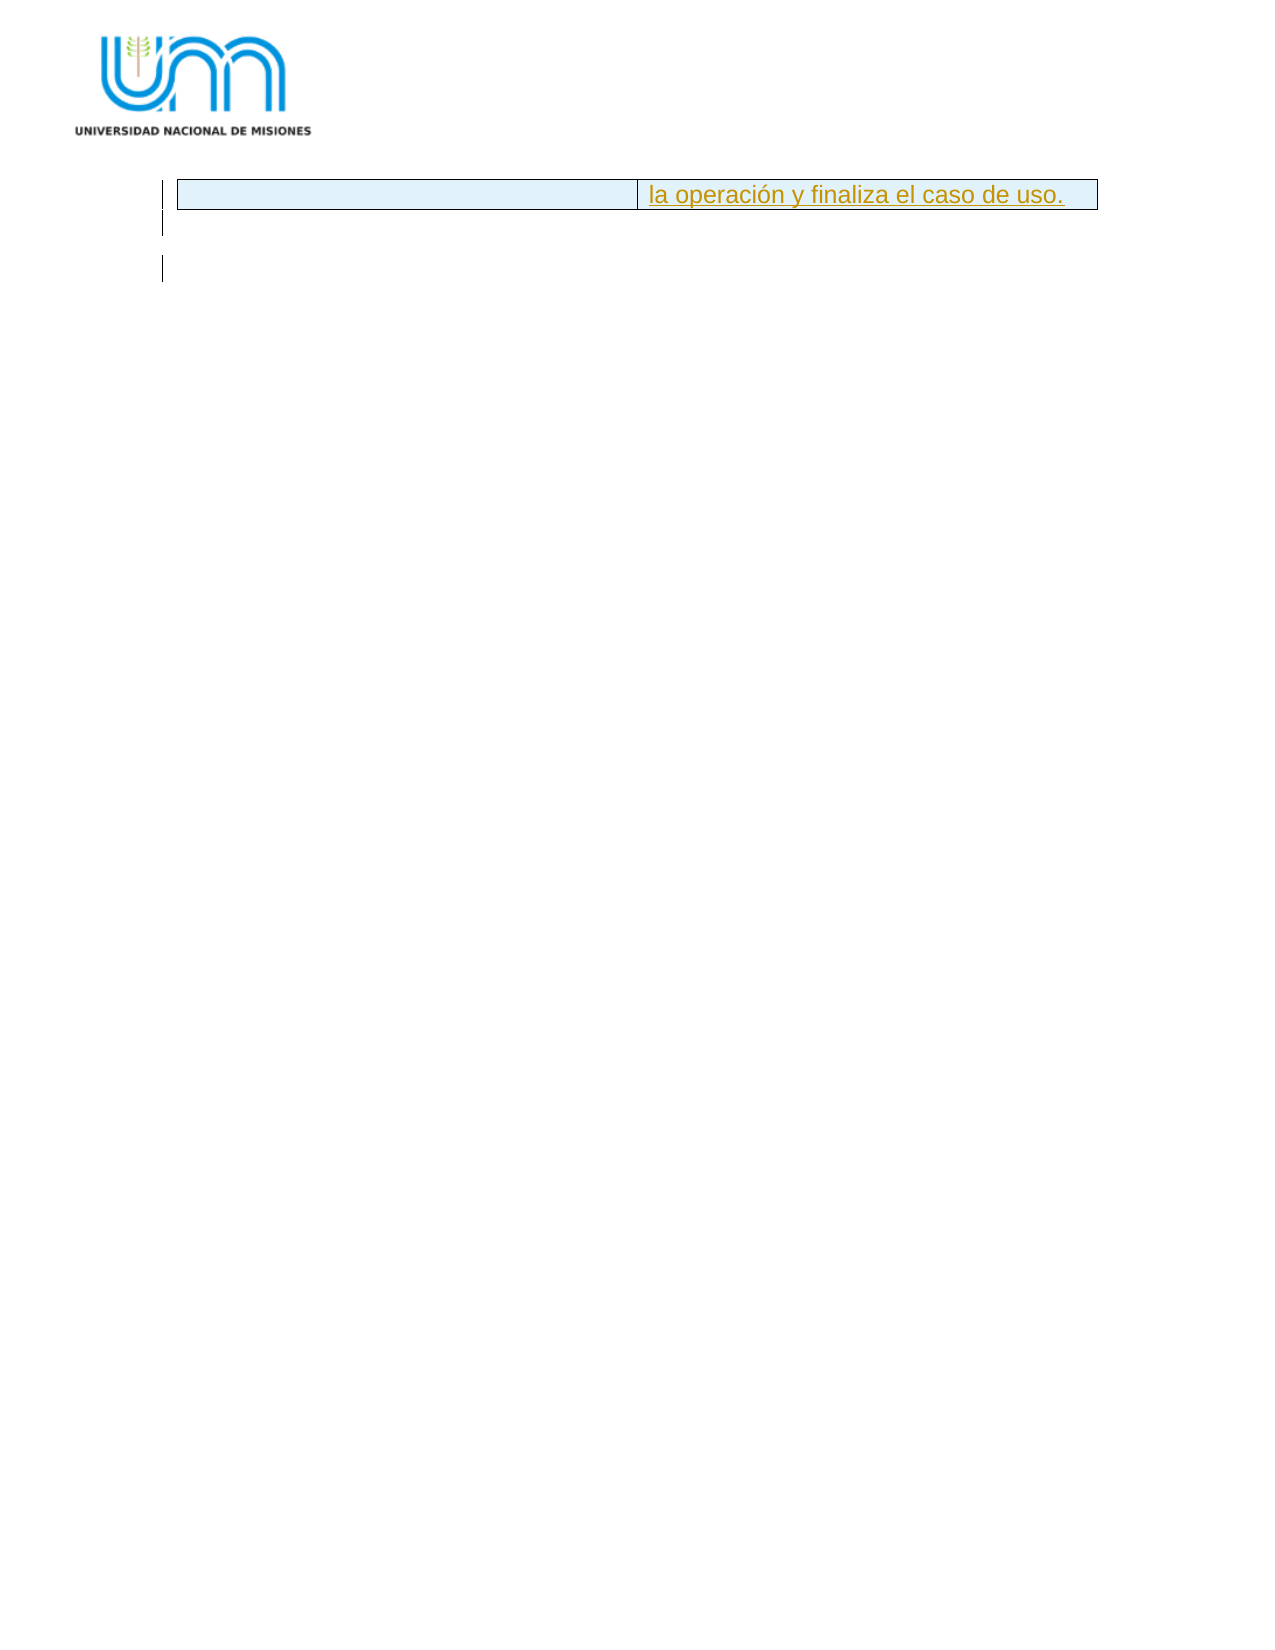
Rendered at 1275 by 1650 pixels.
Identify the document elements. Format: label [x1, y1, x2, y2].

picture [65, 32, 322, 138]
